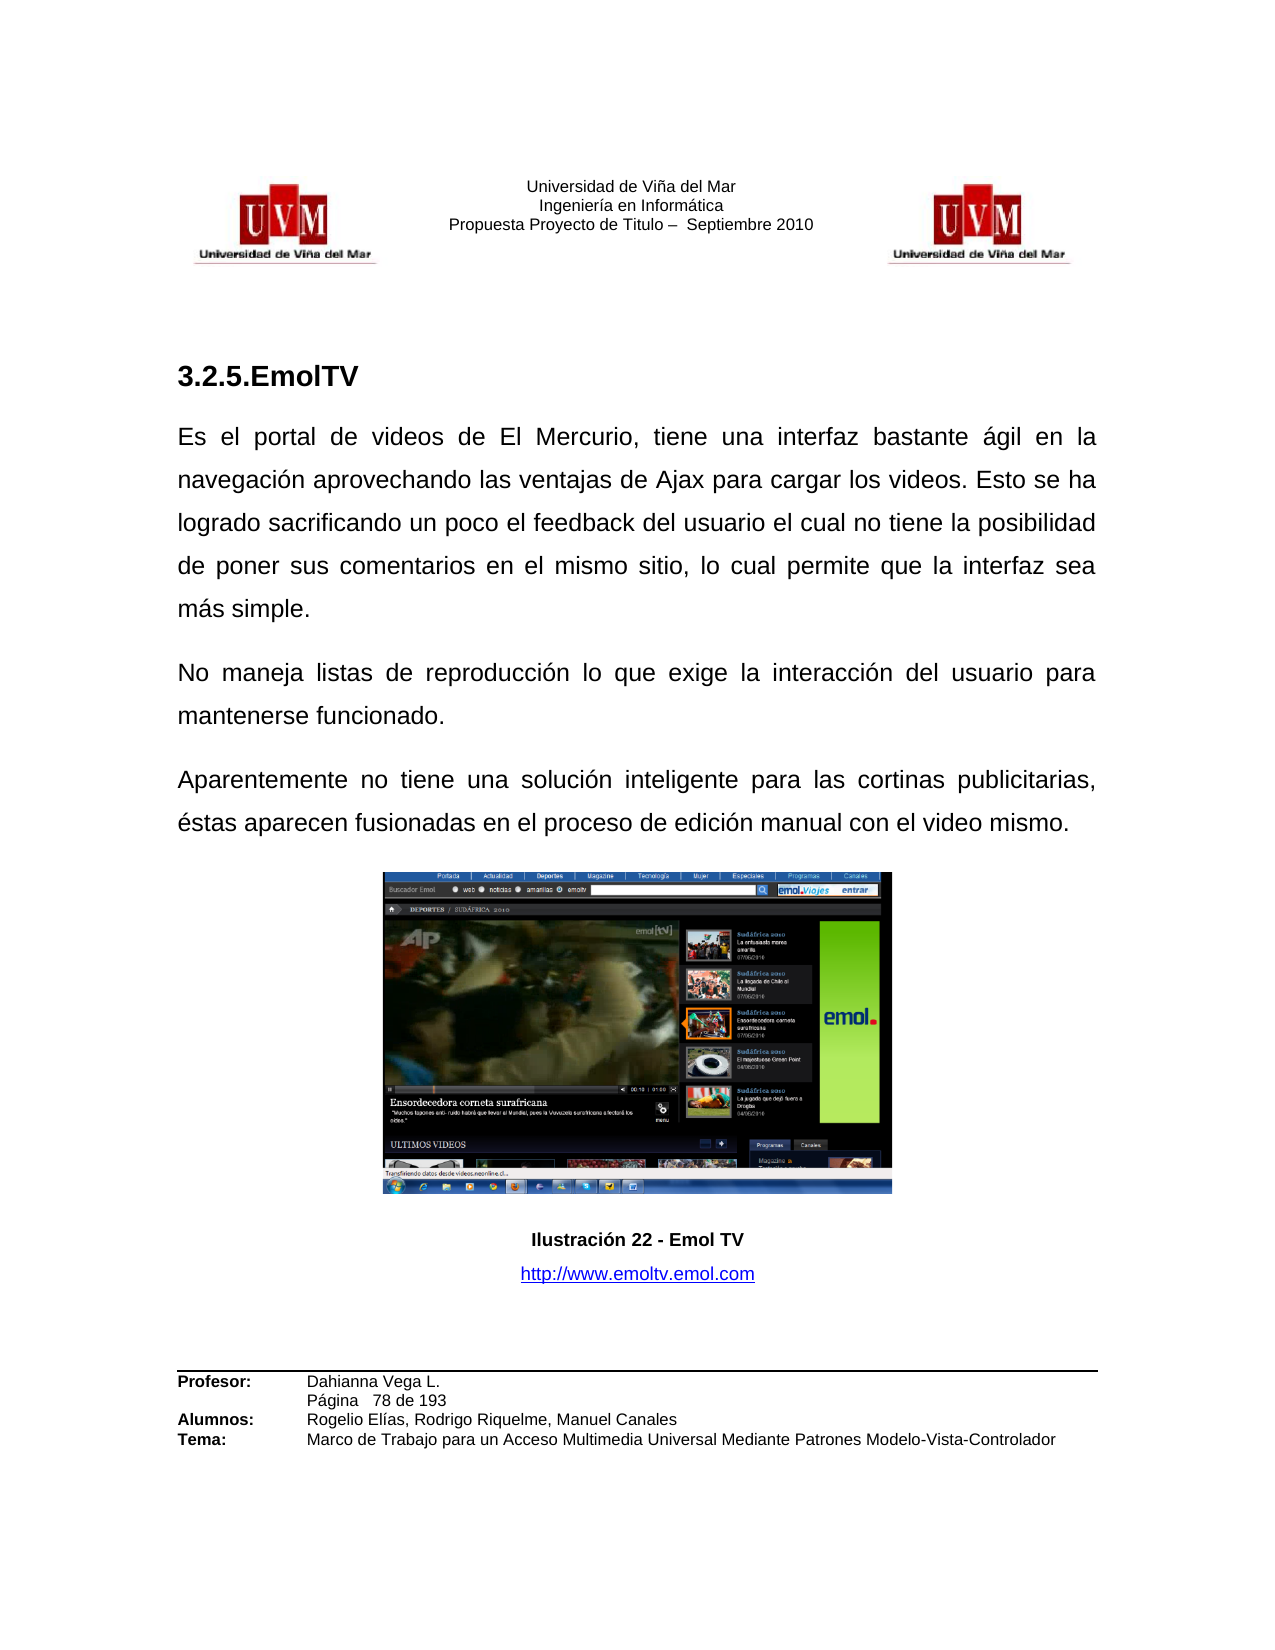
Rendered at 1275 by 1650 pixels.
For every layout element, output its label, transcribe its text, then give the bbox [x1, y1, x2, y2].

picture [871, 176, 1084, 267]
text Es el portal de videos de El Mercurio, tiene una interfaz bastante ágil en la navegación aprovechando las ventajas de Ajax para cargar los videos. Esto se ha logrado sacrificando un poco el feedback del usuario el cual no tiene la posibilidad de poner sus comentarios en el mismo sitio, lo cual permite que la interfaz sea más simple. [177, 422, 1098, 623]
text Ilustración 22 - Emol TV [177, 1229, 1098, 1251]
text http://www.emoltv.emol.com [177, 1263, 1098, 1284]
text Aparentemente no tiene una solución inteligente para las cortinas publicitarias, éstas aparecen fusionadas en el proceso de edición manual con el video mismo. [177, 765, 1098, 837]
text No maneja listas de reproducción lo que exige la interacción del usuario para mantenerse funcionado. [177, 658, 1098, 730]
picture [382, 872, 893, 1194]
picture [177, 176, 390, 267]
subtitle 3.2.5.EmolTV [177, 359, 1098, 392]
